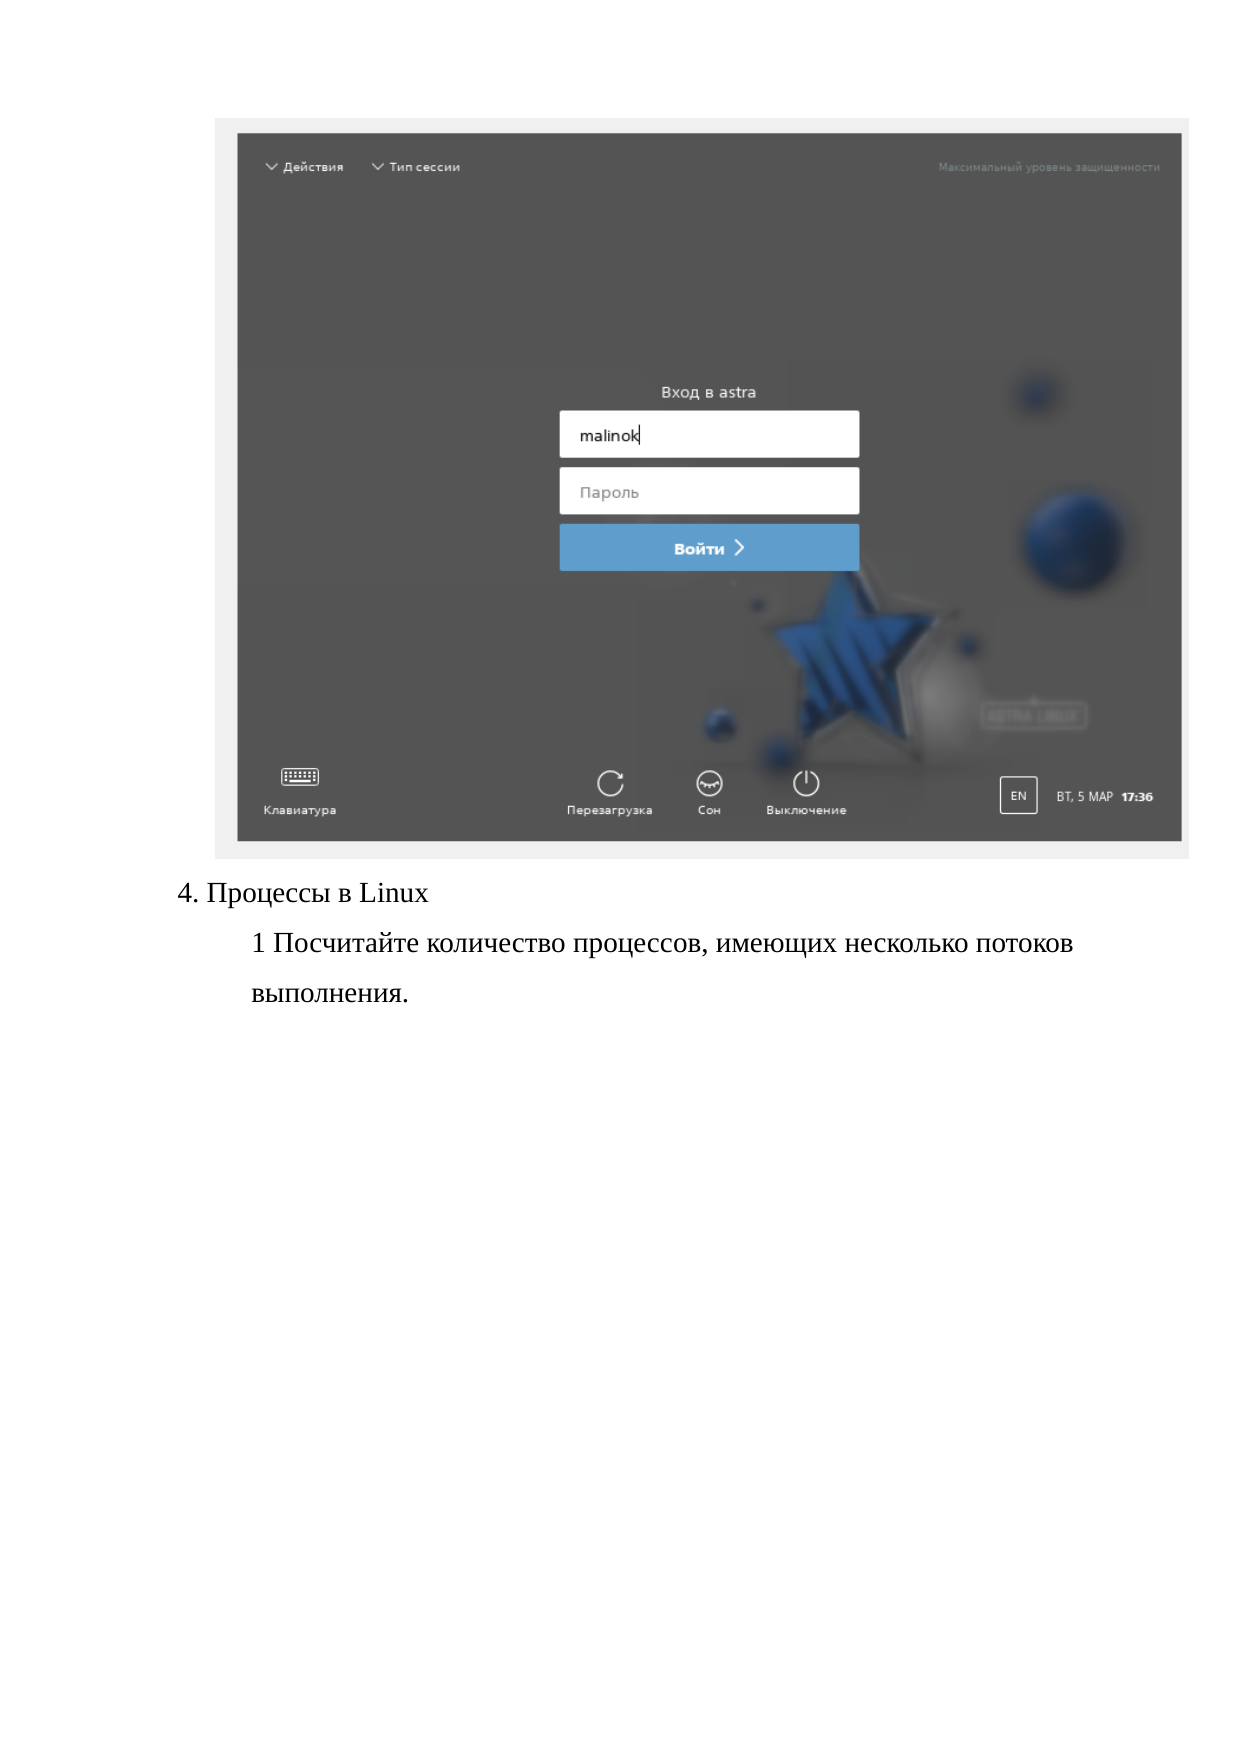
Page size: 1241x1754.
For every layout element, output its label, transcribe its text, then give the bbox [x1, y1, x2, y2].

text 4. Процессы в Linux [177, 875, 1152, 908]
text 1 Посчитайте количество процессов, имеющих несколько потоков выполнения. [251, 925, 1152, 1009]
picture [214, 118, 1190, 859]
